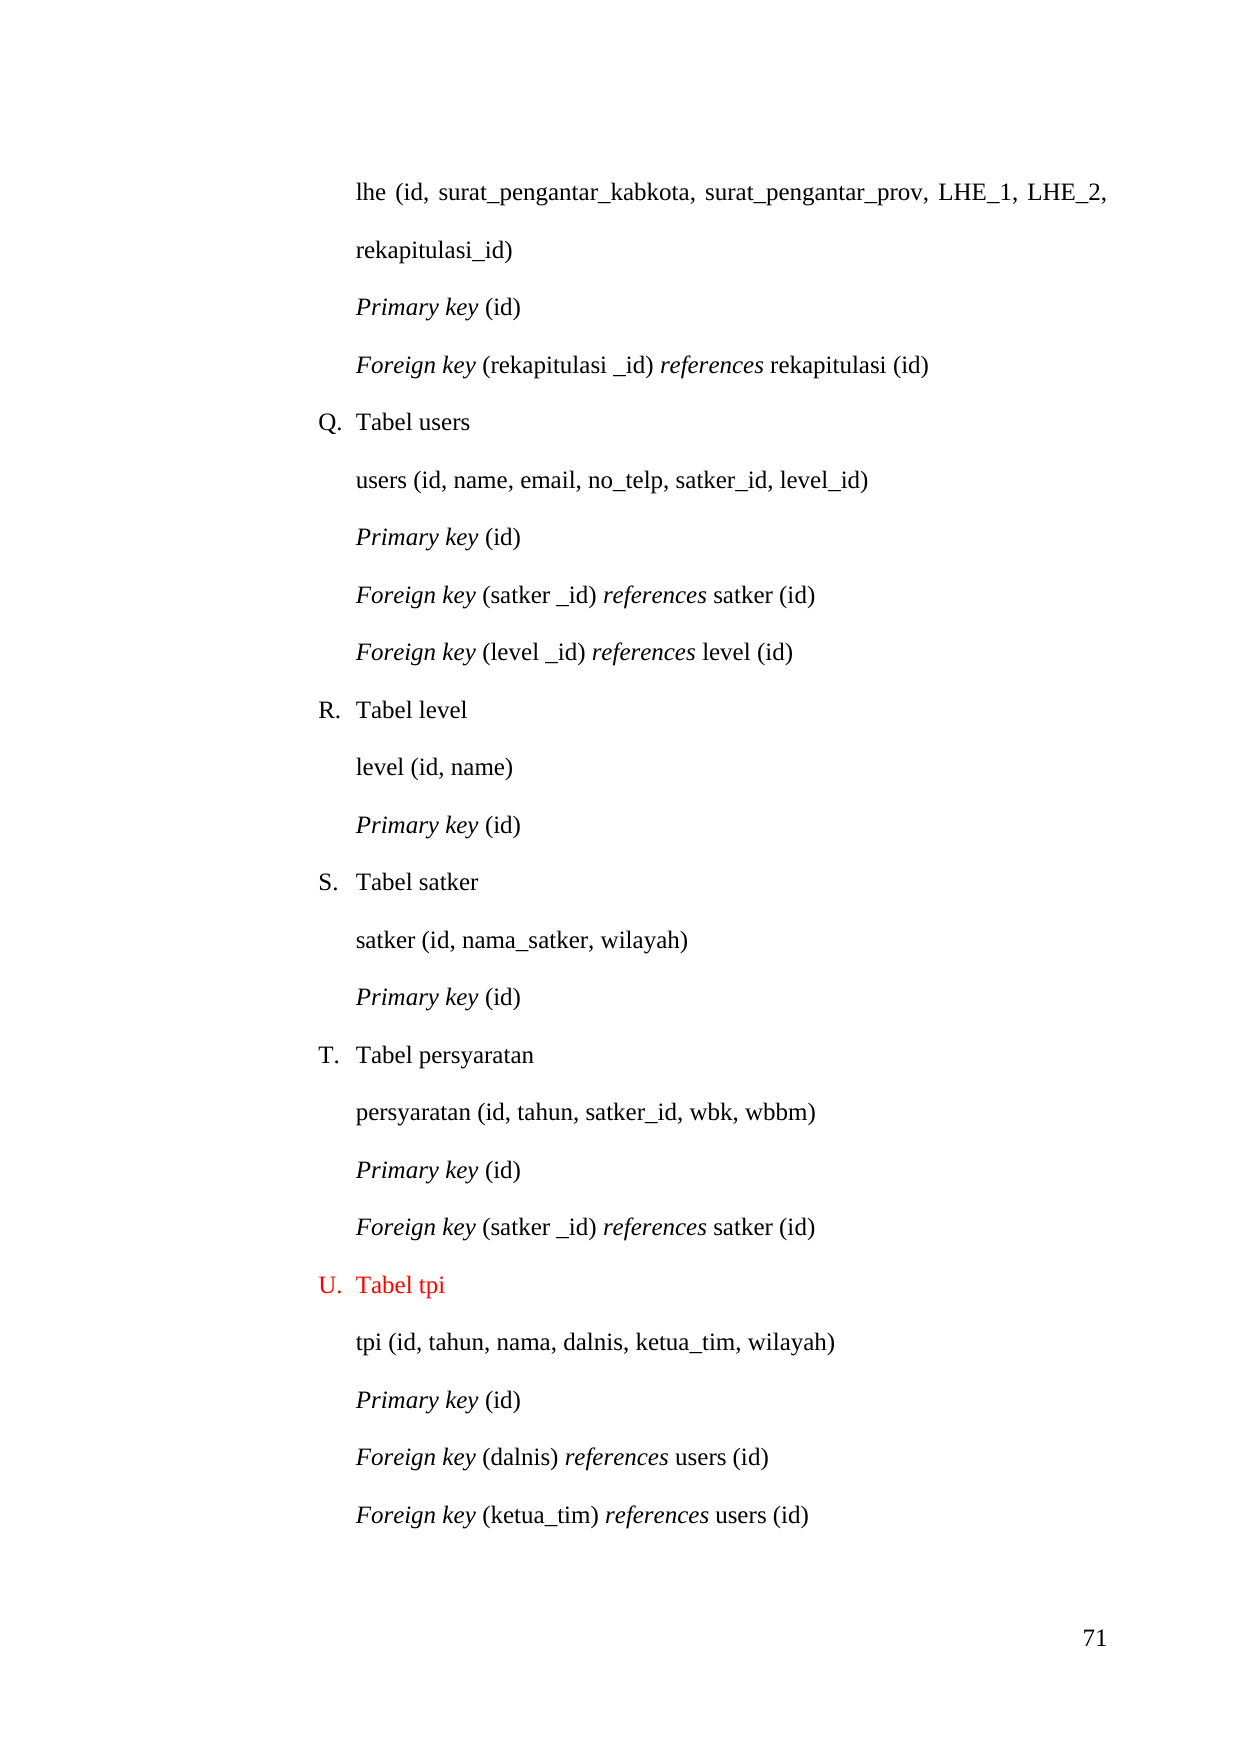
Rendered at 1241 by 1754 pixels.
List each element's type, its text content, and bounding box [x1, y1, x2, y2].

list Foreign key (rekapitulasi _id) references rekapitulasi (id) [356, 350, 1107, 378]
list Tabel users [318, 407, 1107, 436]
list Primary key (id) [356, 292, 1107, 321]
list Primary key (id) [356, 1385, 1107, 1413]
list satker (id, nama_satker, wilayah) [356, 925, 1107, 953]
list Tabel persyaratan [318, 1040, 1107, 1068]
list level (id, name) [356, 752, 1107, 781]
list Foreign key (satker _id) references satker (id) [356, 1212, 1107, 1241]
list Foreign key (dalnis) references users (id) [356, 1442, 1107, 1471]
list Primary key (id) [356, 810, 1107, 838]
list Primary key (id) [356, 1155, 1107, 1183]
list Primary key (id) [356, 522, 1107, 551]
list Foreign key (level _id) references level (id) [356, 637, 1107, 666]
list Foreign key (ketua_tim) references users (id) [356, 1500, 1107, 1528]
list persyaratan (id, tahun, satker_id, wbk, wbbm) [356, 1097, 1107, 1126]
list Tabel level [318, 695, 1107, 723]
list users (id, name, email, no_telp, satker_id, level_id) [356, 465, 1107, 493]
list tpi (id, tahun, nama, dalnis, ketua_tim, wilayah) [356, 1327, 1107, 1356]
list lhe (id, surat_pengantar_kabkota, surat_pengantar_prov, LHE_1, LHE_2, rekapitulasi_id) [356, 177, 1107, 263]
list Foreign key (satker _id) references satker (id) [356, 580, 1107, 608]
list Tabel tpi [318, 1270, 1107, 1298]
list Primary key (id) [356, 982, 1107, 1011]
list Tabel satker [318, 867, 1107, 896]
